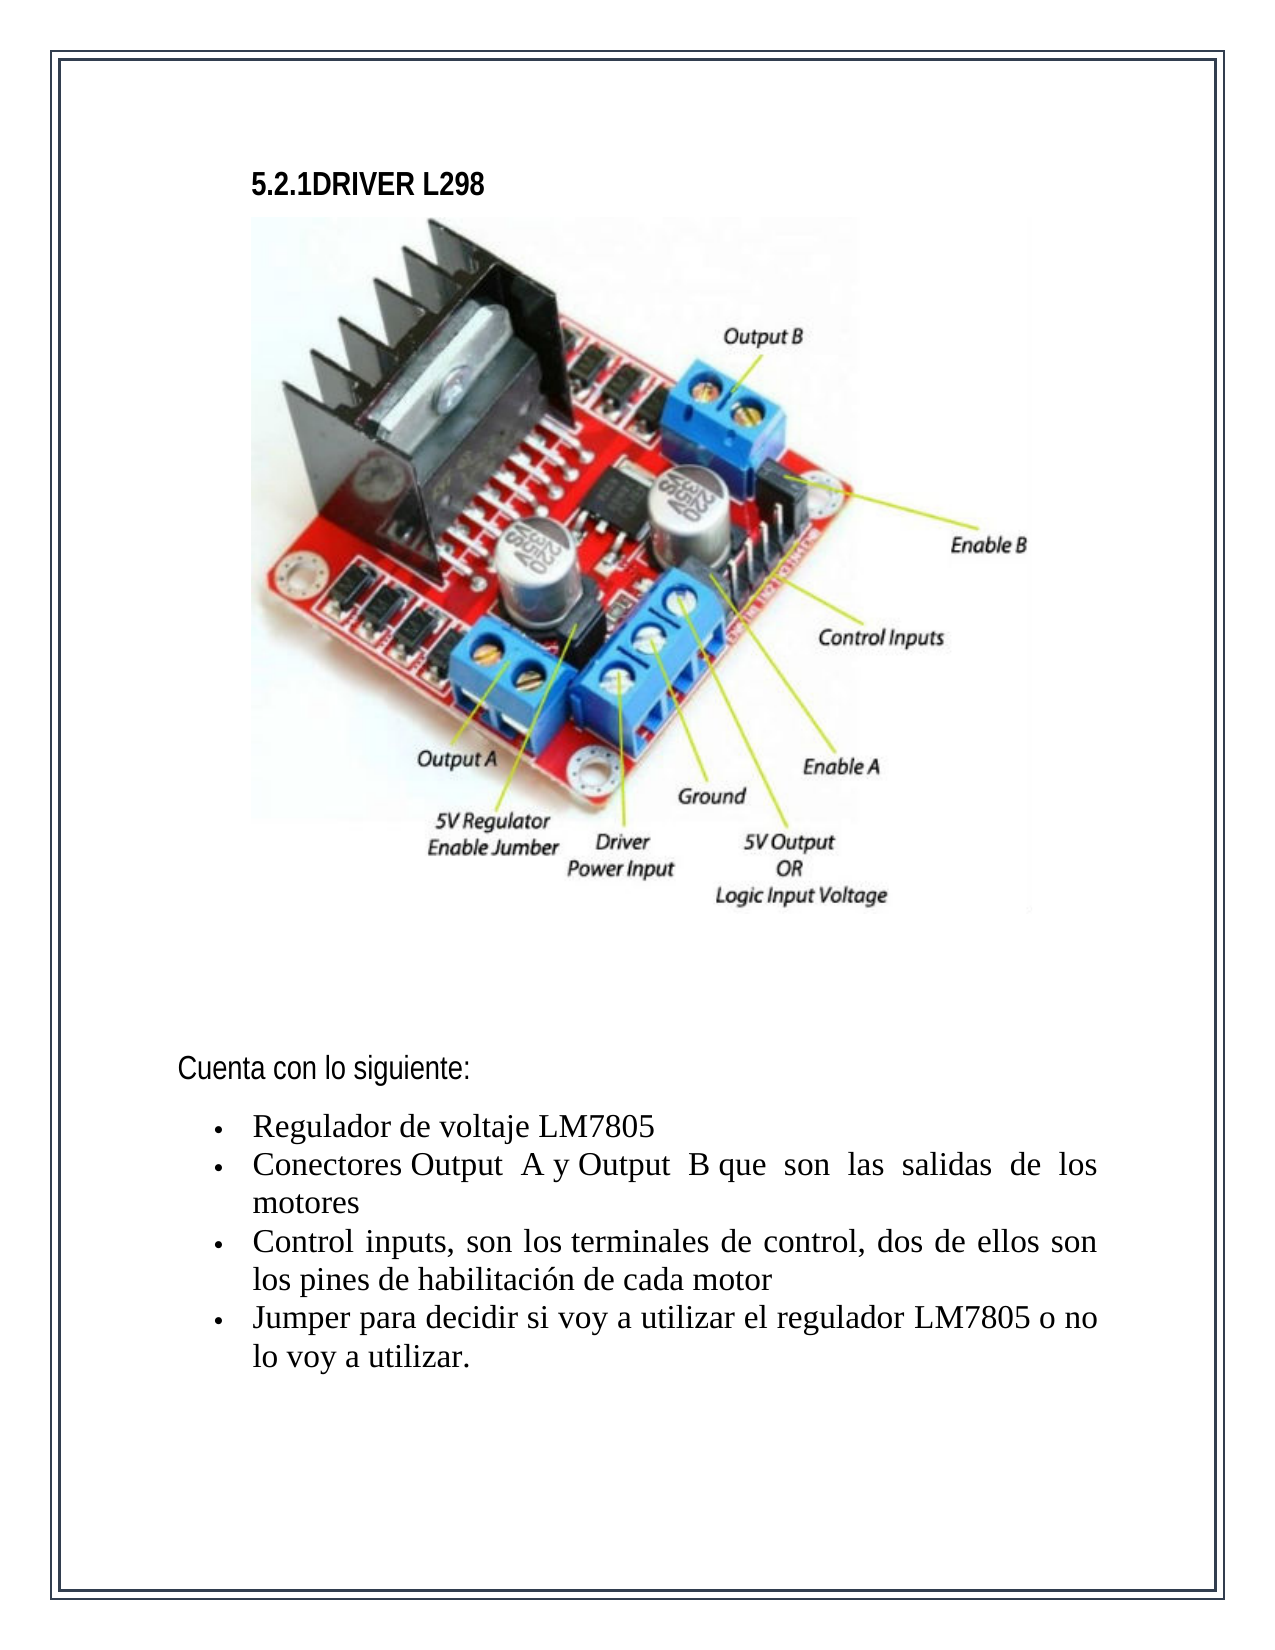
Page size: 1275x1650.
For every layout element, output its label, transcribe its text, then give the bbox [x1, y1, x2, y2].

list Jumper para decidir si voy a utilizar el regulador LM7805 o no lo voy a utilizar. [215, 1298, 1098, 1374]
list Conectores Output A y Output B que son las salidas de los motores [215, 1144, 1098, 1221]
list Regulador de voltaje LM7805 [215, 1106, 1098, 1144]
subtitle 5.2.1DRIVER L298 [177, 148, 1098, 202]
text Cuenta con lo siguiente: [177, 1048, 1098, 1086]
list Control inputs, son los terminales de control, dos de ellos son los pines de habilitación de cada motor [215, 1221, 1098, 1298]
picture [251, 217, 1033, 914]
